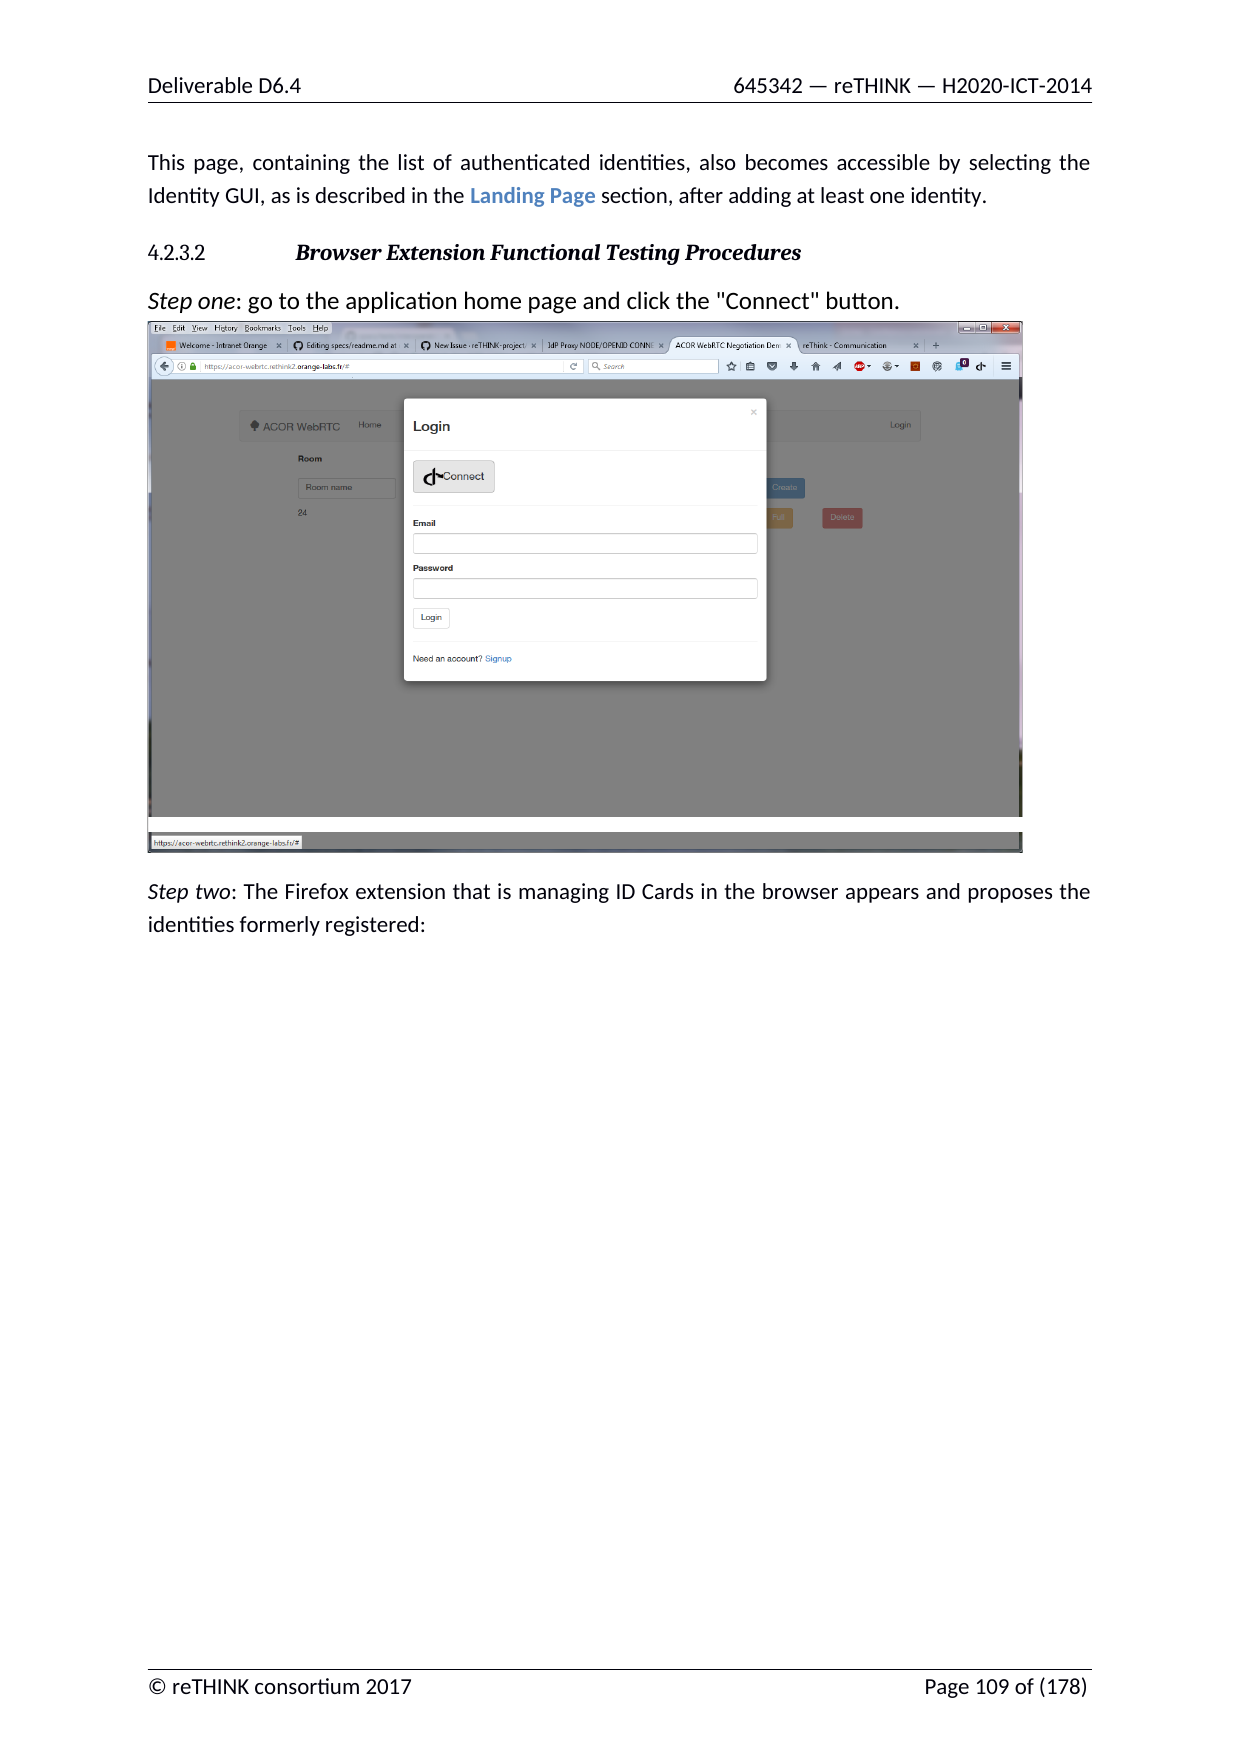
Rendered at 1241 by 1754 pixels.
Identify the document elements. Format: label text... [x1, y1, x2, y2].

picture [147, 321, 1023, 853]
text Step two: The Firefox extension that is managing ID Cards in the browser appears and proposes the identities formerly registered: [148, 877, 1092, 939]
text This page, containing the list of authenticated identities, also becomes accessible by selecting the Identity GUI, as is described in the Landing Page section, after adding at least one identity. [148, 148, 1092, 209]
subtitle Browser Extension Functional Testing Procedures [148, 240, 1092, 266]
